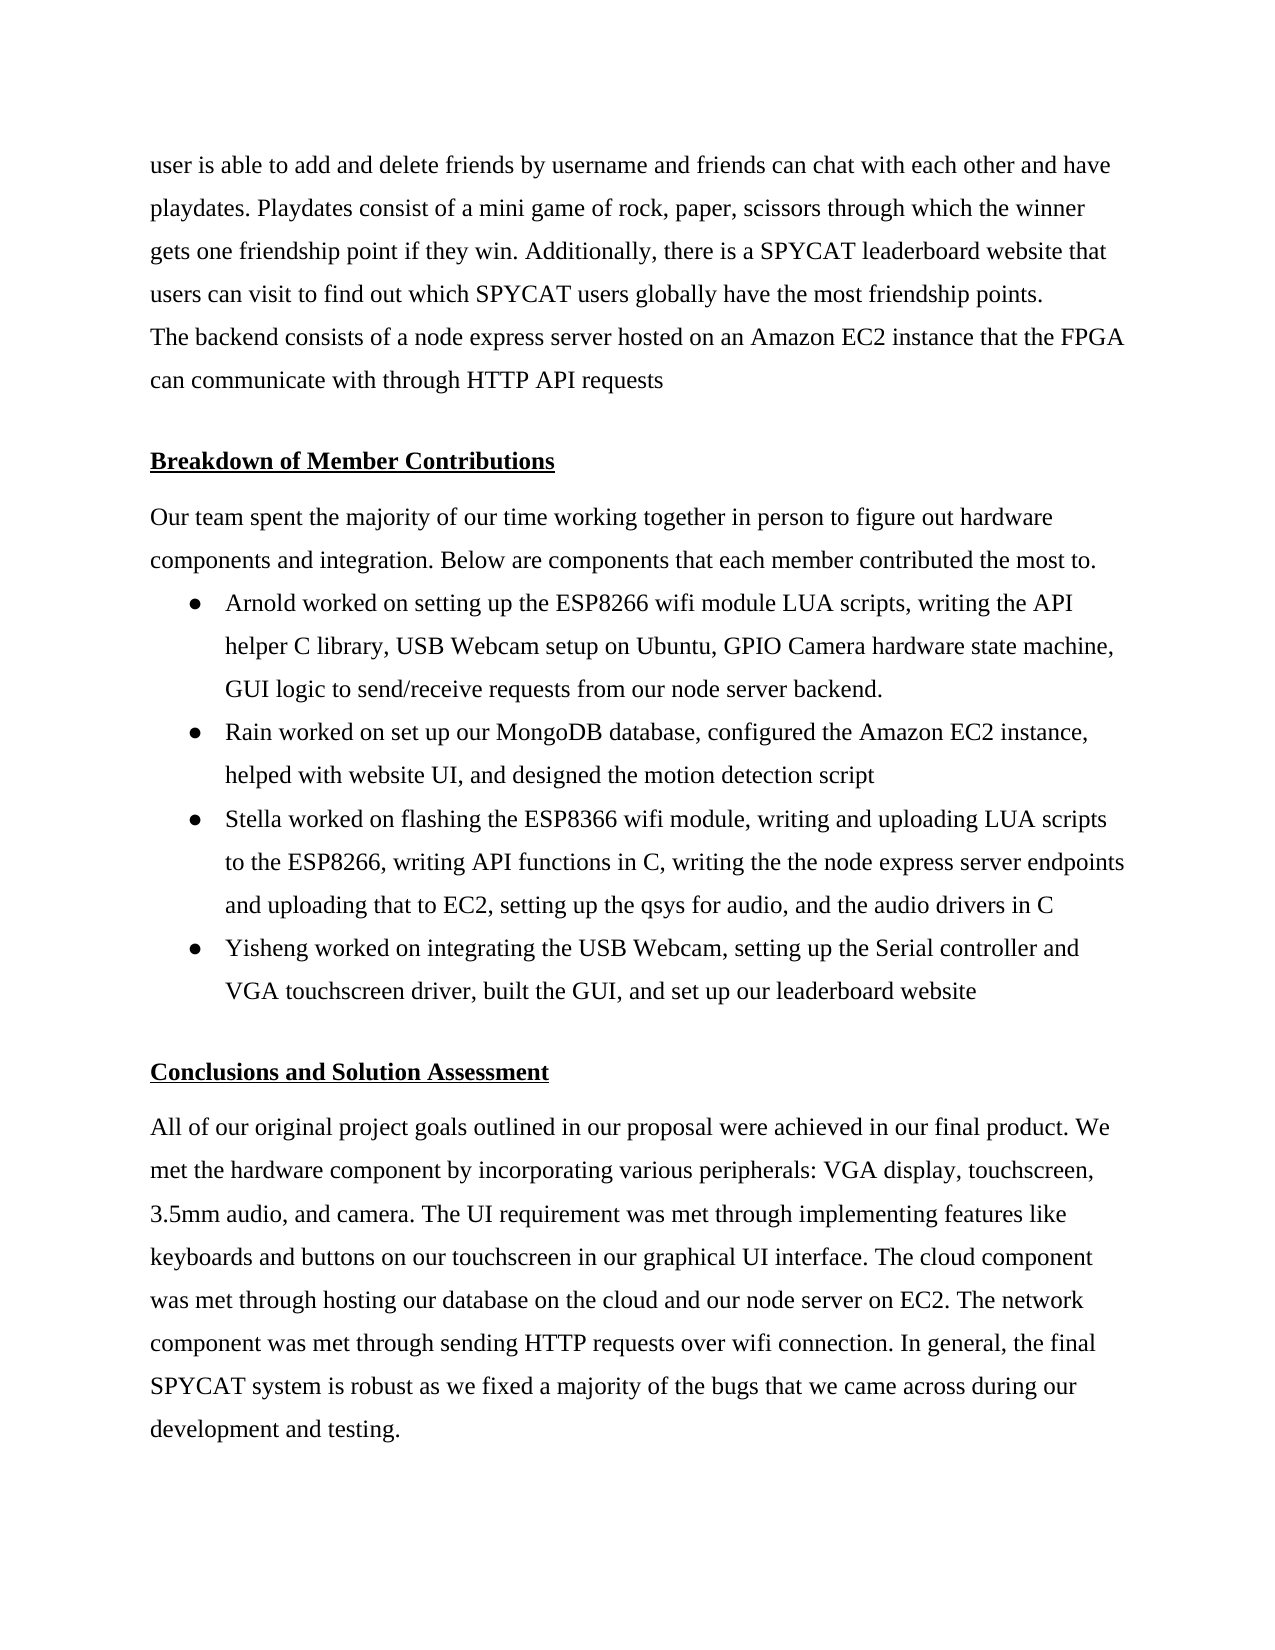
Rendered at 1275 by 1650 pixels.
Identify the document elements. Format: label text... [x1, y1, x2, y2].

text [150, 150, 1125, 308]
list Rain worked on set up our MongoDB database, configured the Amazon EC2 instance, helped with website UI, and designed the motion detection script [187, 717, 1125, 789]
list Yisheng worked on integrating the USB Webcam, setting up the Serial controller and VGA touchscreen driver, built the GUI, and set up our leaderboard website [187, 933, 1125, 1005]
list Arnold worked on setting up the ESP8266 wifi module LUA scripts, writing the API helper C library, USB Webcam setup on Ubuntu, GPIO Camera hardware state machine, GUI logic to send/receive requests from our node server backend. [187, 588, 1125, 703]
text Our team spent the majority of our time working together in person to figure out hardware components and integration. Below are components that each member contributed the most to. [150, 502, 1125, 574]
text All of our original project goals outlined in our proposal were achieved in our final product. We met the hardware component by incorporating various peripherals: VGA display, touchscreen, 3.5mm audio, and camera. The UI requirement was met through implementing features like keyboards and buttons on our touchscreen in our graphical UI interface. The cloud component was met through hosting our database on the cloud and our node server on EC2. The network component was met through sending HTTP requests over wifi connection. In general, the final SPYCAT system is robust as we fixed a majority of the bugs that we came across during our development and testing. [150, 1112, 1125, 1443]
subtitle Conclusions and Solution Assessment [150, 1057, 1125, 1086]
list Stella worked on flashing the ESP8366 wifi module, writing and uploading LUA scripts to the ESP8266, writing API functions in C, writing the the node express server endpoints and uploading that to EC2, setting up the qsys for audio, and the audio drivers in C [187, 804, 1125, 919]
subtitle Breakdown of Member Contributions [150, 446, 1125, 475]
text The backend consists of a node express server hosted on an Amazon EC2 instance that the FPGA can communicate with through HTTP API requests [150, 322, 1125, 394]
